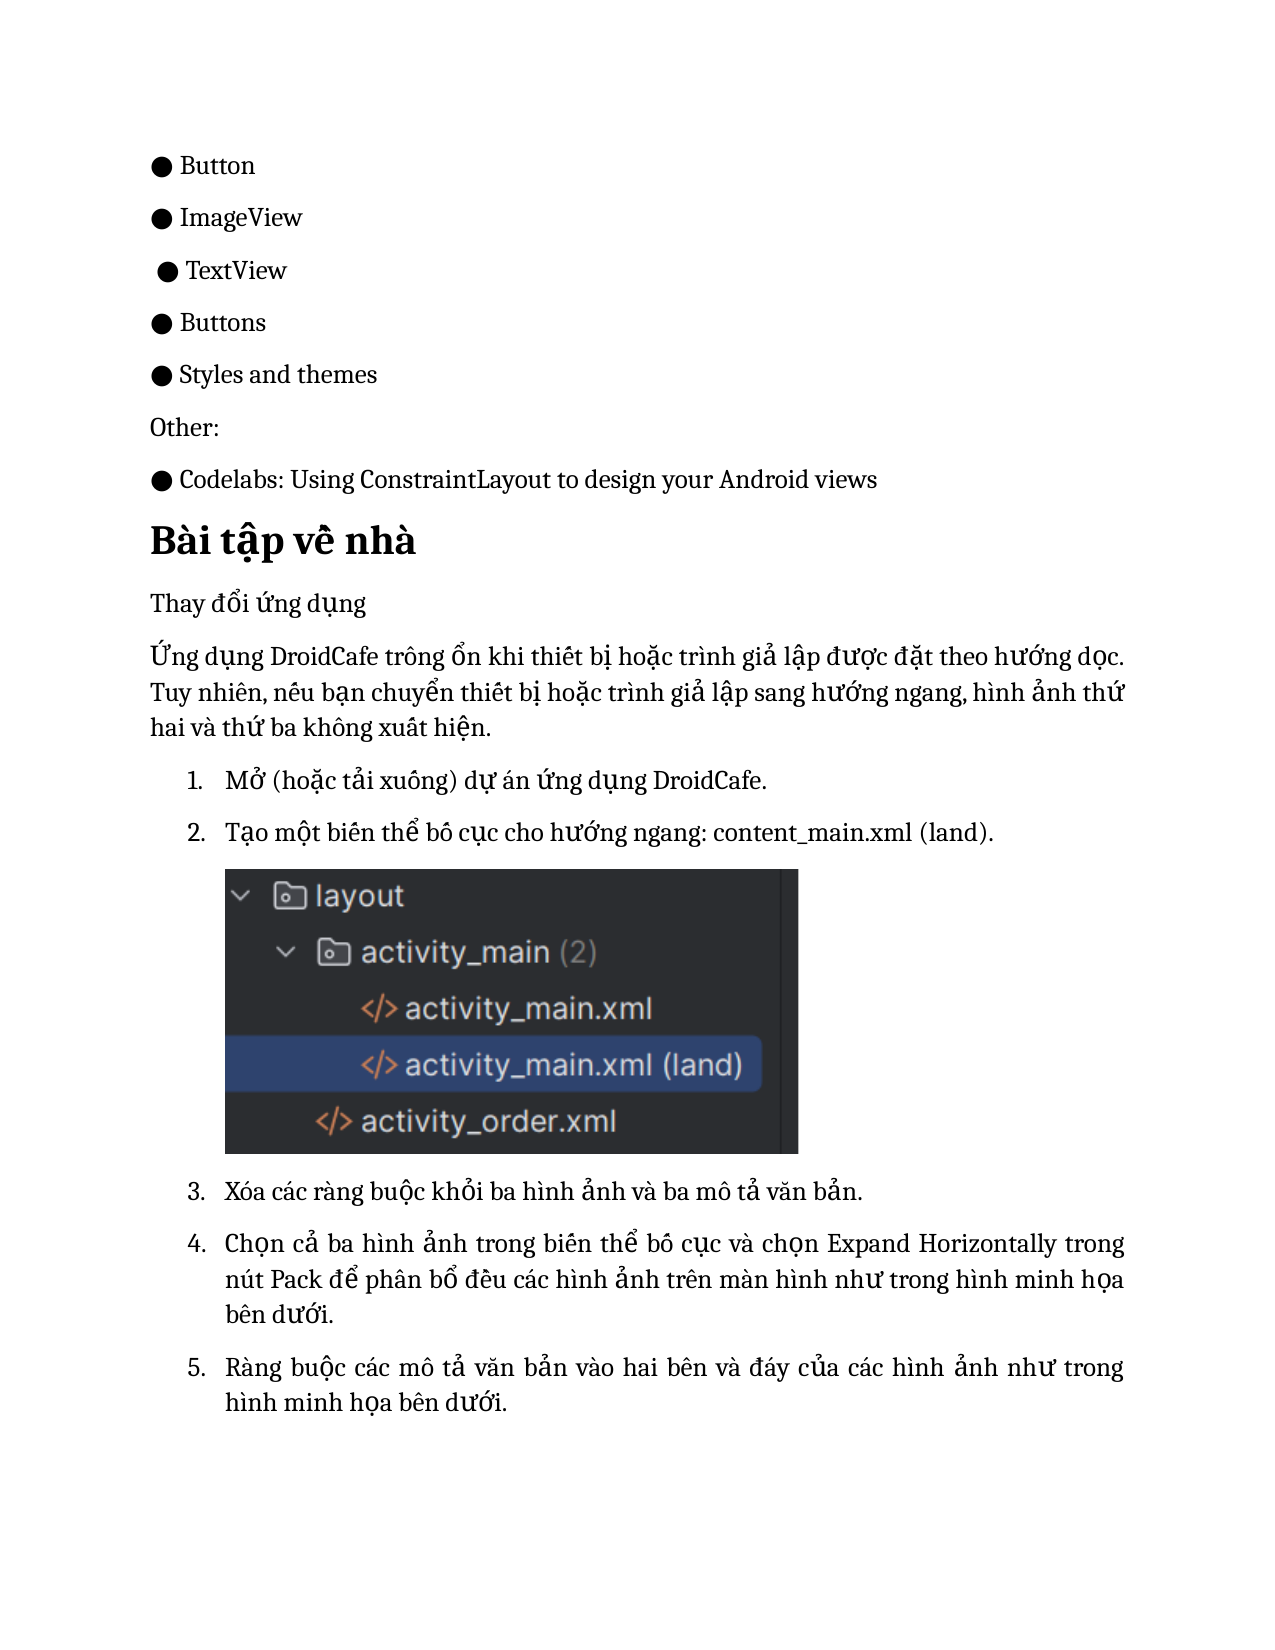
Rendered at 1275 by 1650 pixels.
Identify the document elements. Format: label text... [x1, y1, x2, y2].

list Xóa các ràng buộc khỏi ba hình ảnh và ba mô tả văn bản. [187, 1176, 1125, 1207]
list Chọn cả ba hình ảnh trong biến thể bố cục và chọn Expand Horizontally trong nút Pack để phân bổ đều các hình ảnh trên màn hình như trong hình minh họa bên dưới. [187, 1228, 1125, 1331]
text ● TextView [150, 255, 1125, 286]
text Other: [150, 412, 1125, 443]
text ● Styles and themes [150, 359, 1125, 391]
list Mở (hoặc tải xuống) dự án ứng dụng DroidCafe. [187, 765, 1125, 796]
picture [225, 869, 799, 1154]
text ● Buttons [150, 307, 1125, 338]
text Thay đổi ứng dụng [150, 588, 1125, 620]
text Ứng dụng DroidCafe trông ổn khi thiết bị hoặc trình giả lập được đặt theo hướng dọc. Tuy nhiên, nếu bạn chuyển thiết bị hoặc trình giả lập sang hướng ngang, hình ảnh thứ hai và thứ ba không xuất hiện. [150, 641, 1125, 743]
text ● Button [150, 150, 1125, 181]
text ● Codelabs: Using ConstraintLayout to design your Android views [150, 464, 1125, 496]
list Ràng buộc các mô tả văn bản vào hai bên và đáy của các hình ảnh như trong hình minh họa bên dưới. [187, 1352, 1125, 1419]
text Bài tập về nhà [150, 517, 1125, 565]
list Tạo một biến thể bố cục cho hướng ngang: content_main.xml (land). [187, 817, 1125, 848]
text ● ImageView [150, 202, 1125, 233]
